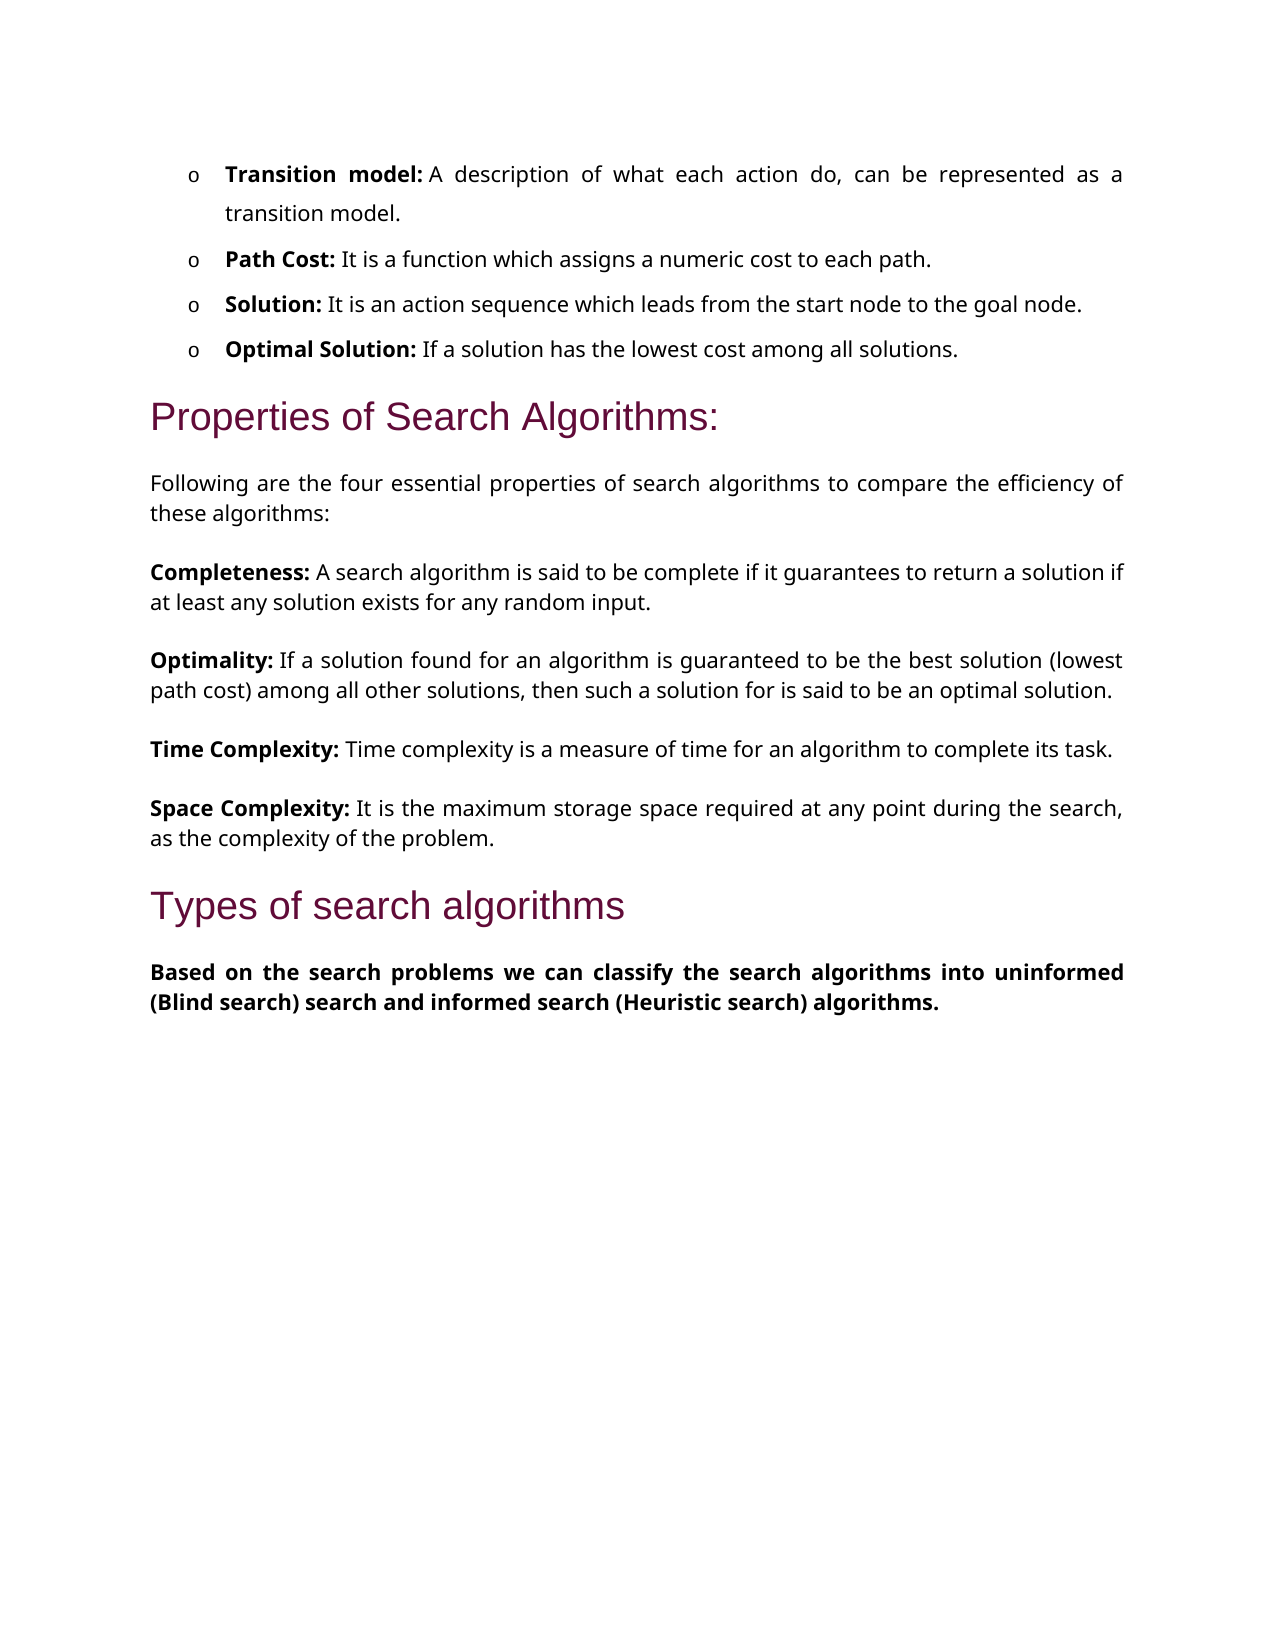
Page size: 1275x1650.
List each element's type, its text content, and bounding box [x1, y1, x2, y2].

list Path Cost: It is a function which assigns a numeric cost to each path. [187, 234, 1125, 273]
list Optimal Solution: If a solution has the lowest cost among all solutions. [187, 325, 1125, 364]
text Optimality: If a solution found for an algorithm is guaranteed to be the best solution (lowest path cost) among all other solutions, then such a solution for is said to be an optimal solution. [150, 646, 1125, 705]
list Transition model: A description of what each action do, can be represented as a transition model. [187, 150, 1125, 228]
subtitle Types of search algorithms [150, 882, 1125, 928]
text Completeness: A search algorithm is said to be complete if it guarantees to return a solution if at least any solution exists for any random input. [150, 557, 1125, 616]
text Following are the four essential properties of search algorithms to compare the efficiency of these algorithms: [150, 468, 1125, 528]
list Solution: It is an action sequence which leads from the start node to the goal node. [187, 280, 1125, 319]
text Time Complexity: Time complexity is a measure of time for an algorithm to complete its task. [150, 734, 1125, 764]
text Space Complexity: It is the maximum storage space required at any point during the search, as the complexity of the problem. [150, 793, 1125, 853]
subtitle Properties of Search Algorithms: [150, 393, 1125, 439]
text Based on the search problems we can classify the search algorithms into uninformed (Blind search) search and informed search (Heuristic search) algorithms. [150, 957, 1125, 1016]
